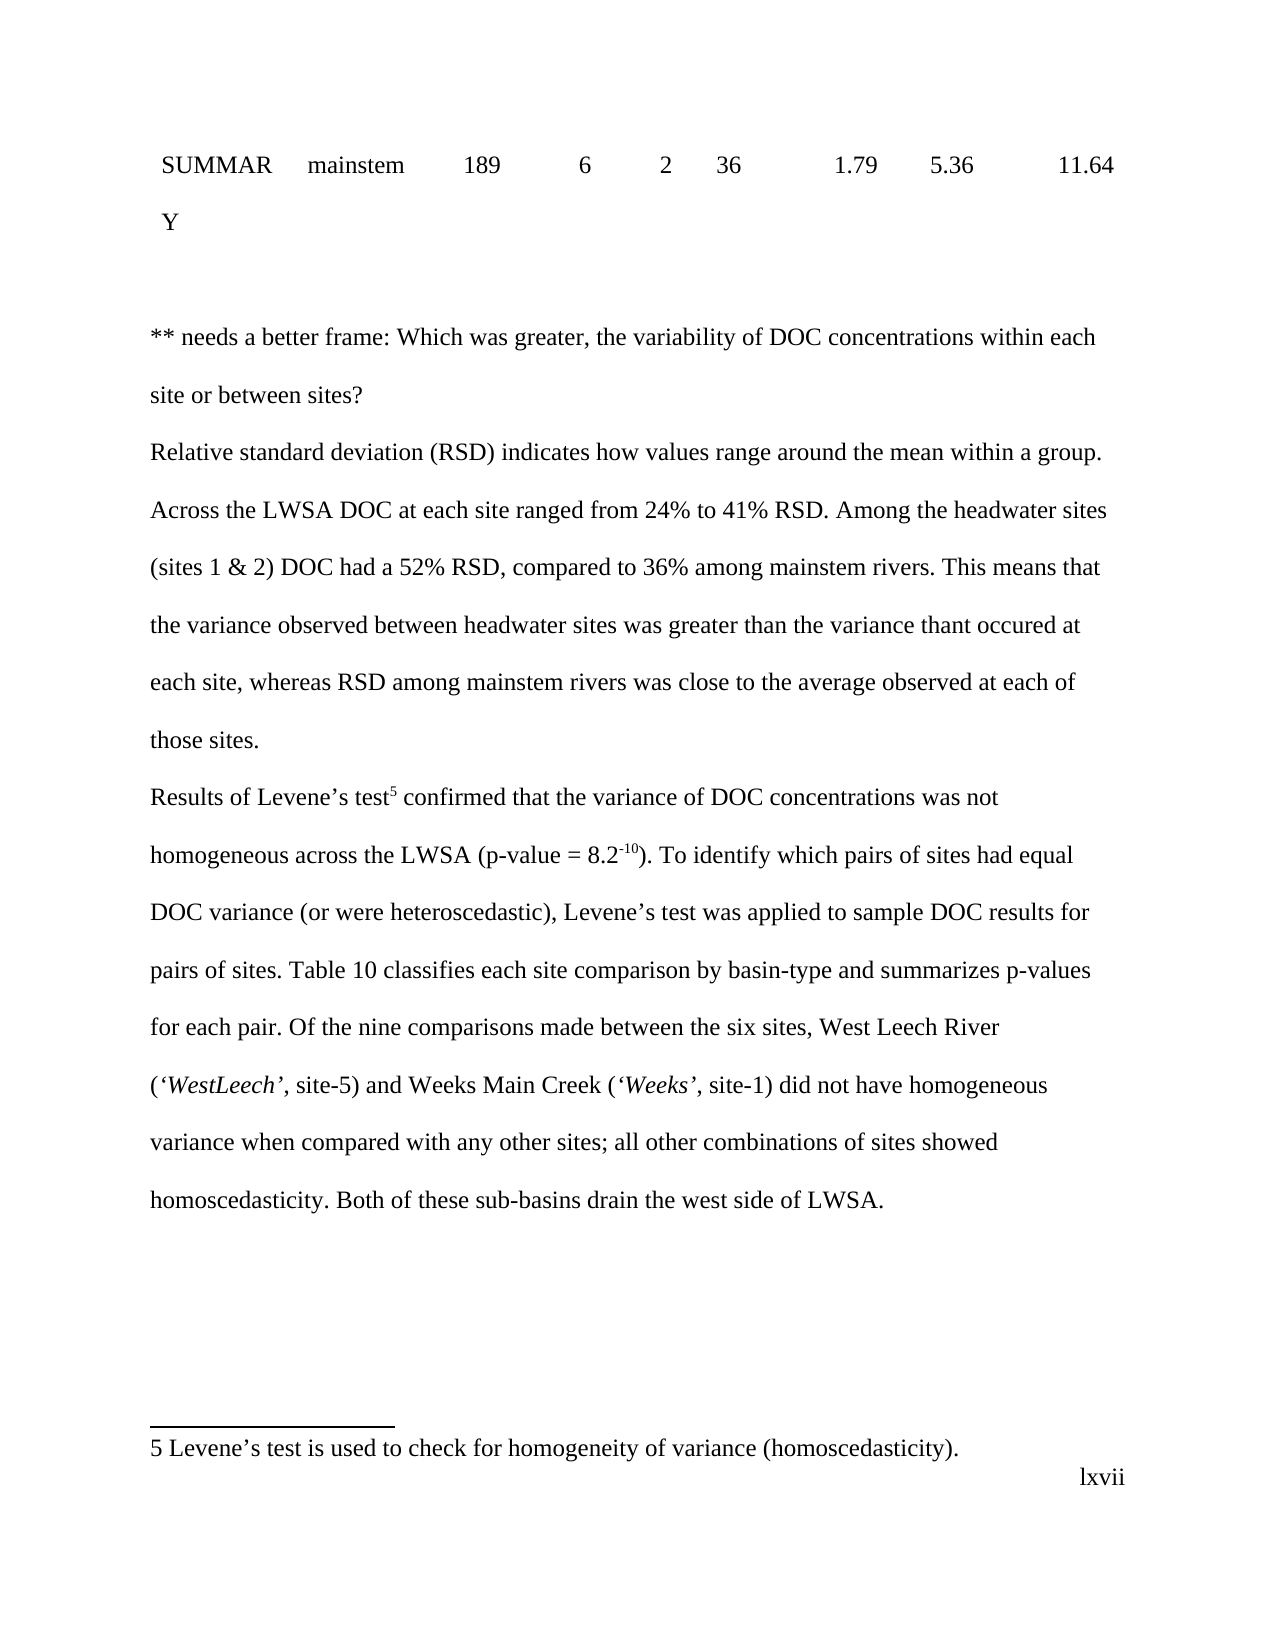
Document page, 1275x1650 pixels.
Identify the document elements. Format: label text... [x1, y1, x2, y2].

text ** needs a better frame: Which was greater, the variability of DOC concentrations within each site or between sites? [150, 322, 1125, 409]
table_cell 189 [418, 150, 512, 265]
table_cell 1.79 [753, 150, 889, 265]
table_cell 5.36 [889, 150, 985, 265]
text Results of Levene’s test confirmed that the variance of DOC concentrations was not homogeneous across the LWSA (p-value = 8.2-10). To identify which pairs of sites had equal DOC variance (or were heteroscedastic), Levene’s test was applied to sample DOC results for pairs of sites. Table 10 classifies each site comparison by basin-type and summarizes p-values for each pair. Of the nine comparisons made between the six sites, West Leech River (‘WestLeech’, site-5) and Weeks Main Creek (‘Weeks’, site-1) did not have homogeneous variance when compared with any other sites; all other combinations of sites showed homoscedasticity. Both of these sub-basins drain the west side of LWSA. [150, 782, 1125, 1214]
table_cell 11.64 [985, 150, 1125, 265]
table_cell mainstem [296, 150, 417, 265]
text Relative standard deviation (RSD) indicates how values range around the mean within a group. Across the LWSA DOC at each site ranged from 24% to 41% RSD. Among the headwater sites (sites 1 & 2) DOC had a 52% RSD, compared to 36% among mainstem rivers. This means that the variance observed between headwater sites was greater than the variance thant occured at each site, whereas RSD among mainstem rivers was close to the average observed at each of those sites. [150, 437, 1125, 754]
table_cell SUMMARY [150, 150, 296, 265]
table_cell 2 [602, 150, 683, 265]
table_cell 36 [683, 150, 752, 265]
table_cell 6 [512, 150, 602, 265]
